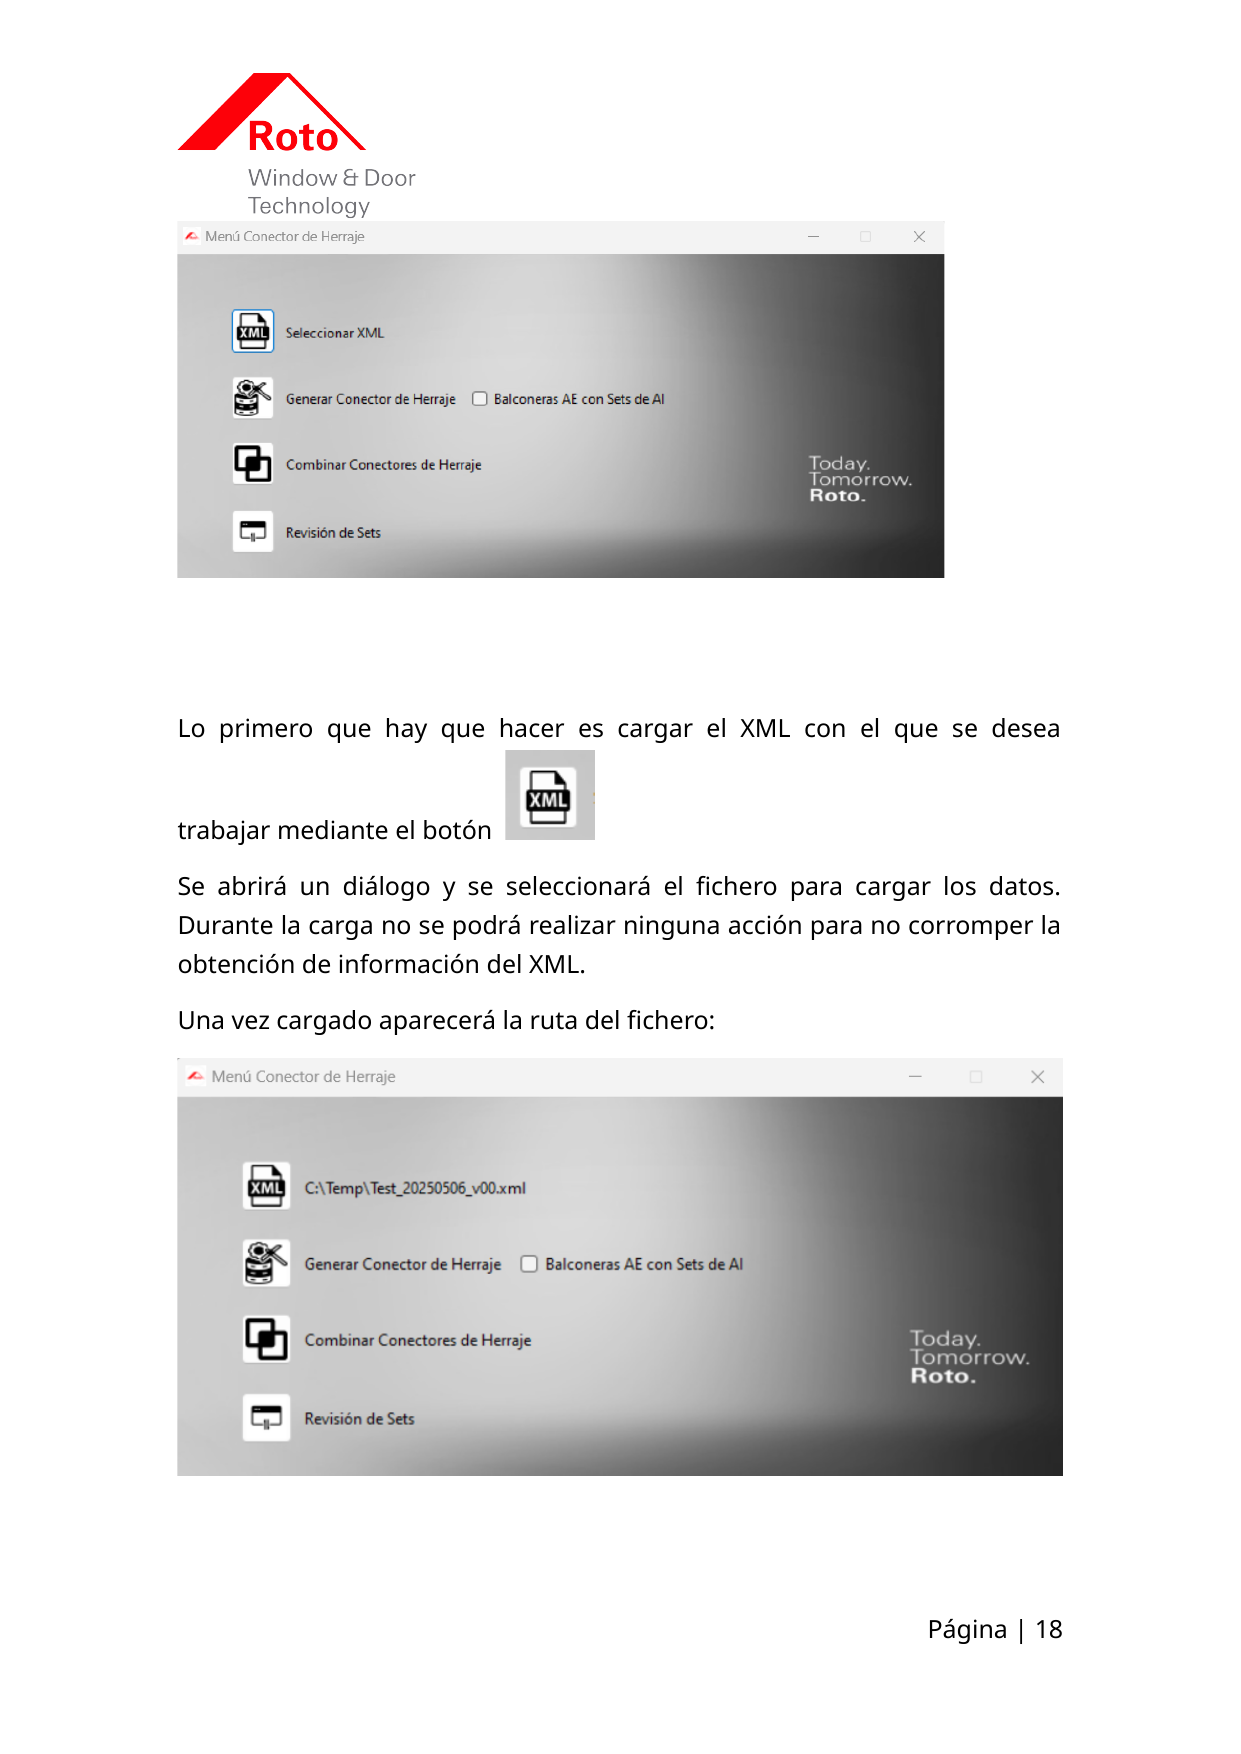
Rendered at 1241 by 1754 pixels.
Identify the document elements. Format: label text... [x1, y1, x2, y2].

picture [177, 1058, 1063, 1476]
text Lo primero que hay que hacer es cargar el XML con el que se desea trabajar mediante el botón [177, 711, 1063, 847]
picture [177, 73, 945, 578]
picture [505, 750, 595, 840]
text Se abrirá un diálogo y se seleccionará el fichero para cargar los datos. Durante la carga no se podrá realizar ninguna acción para no corromper la obtención de información del XML. [177, 868, 1063, 981]
text Una vez cargado aparecerá la ruta del fichero: [177, 1003, 1063, 1037]
